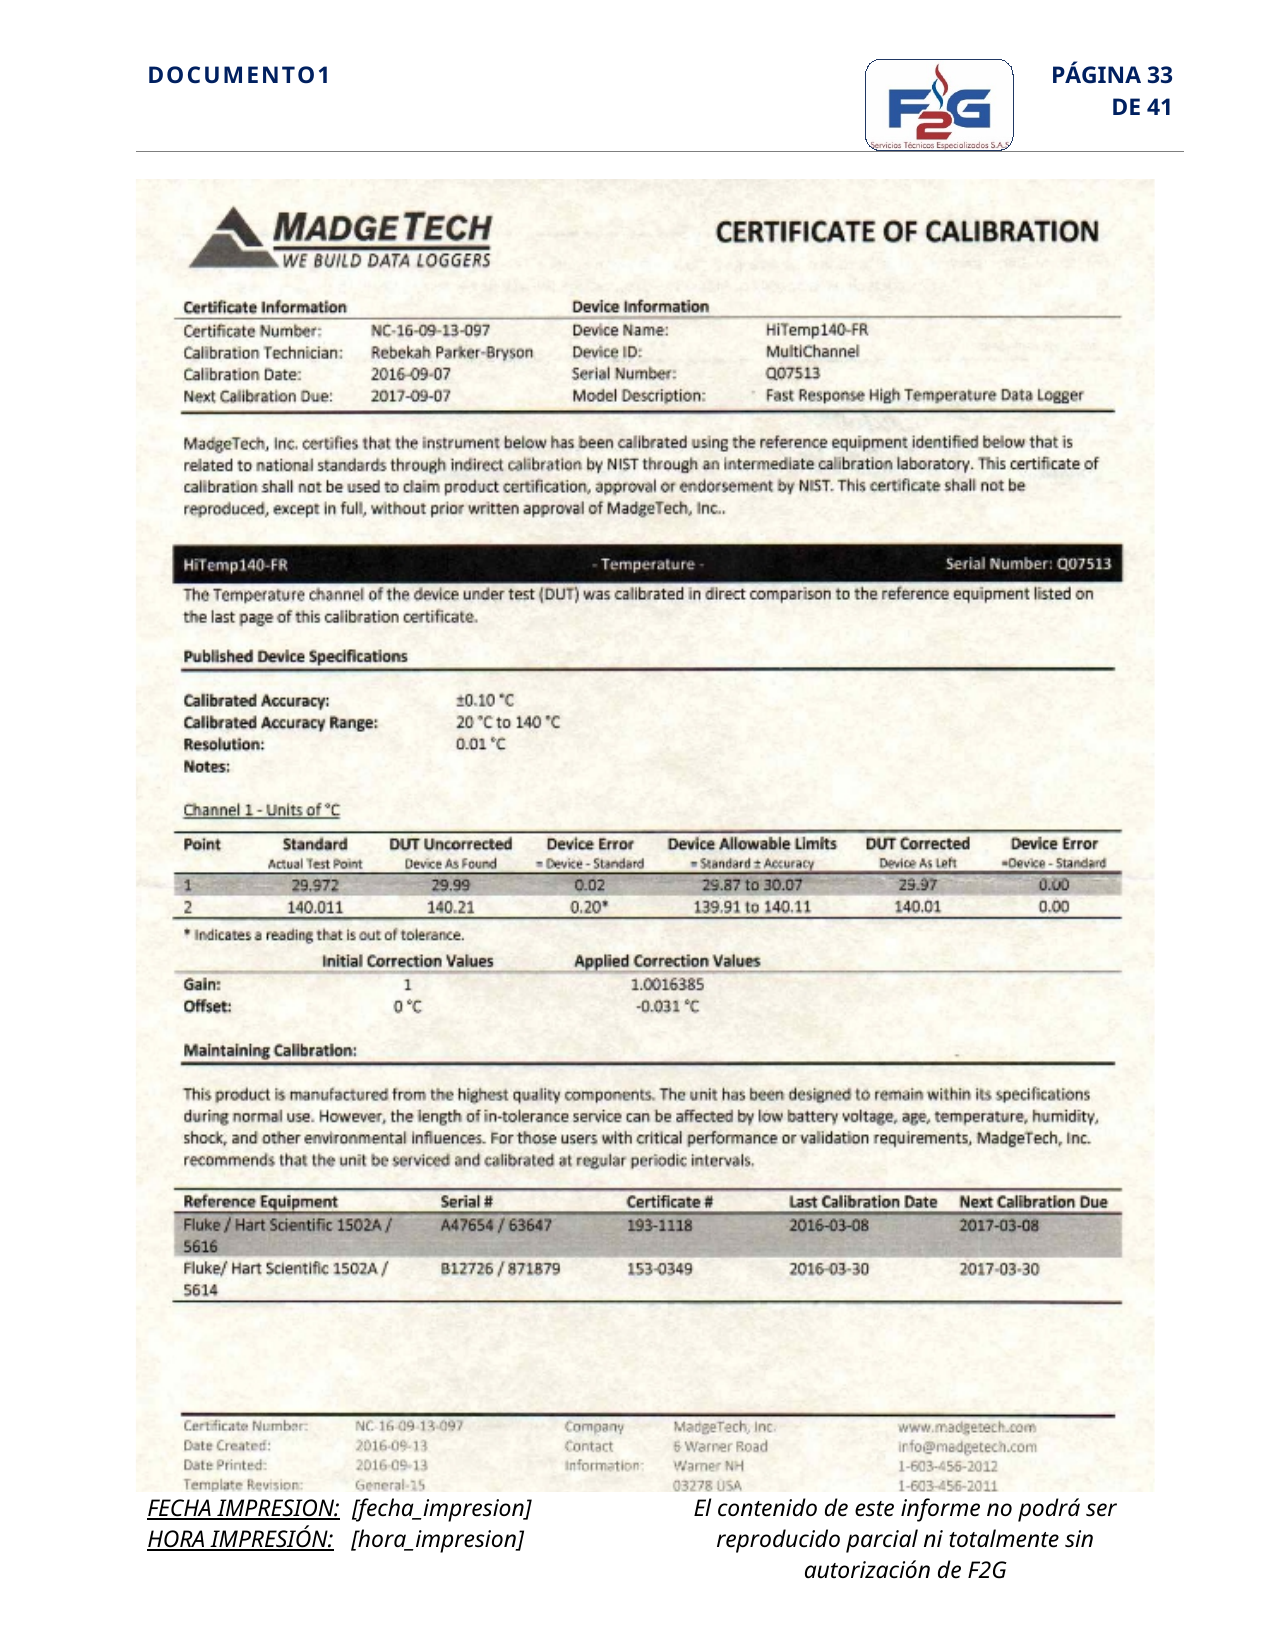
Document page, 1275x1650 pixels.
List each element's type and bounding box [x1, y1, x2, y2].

picture [865, 59, 1013, 150]
picture [135, 179, 1155, 1492]
